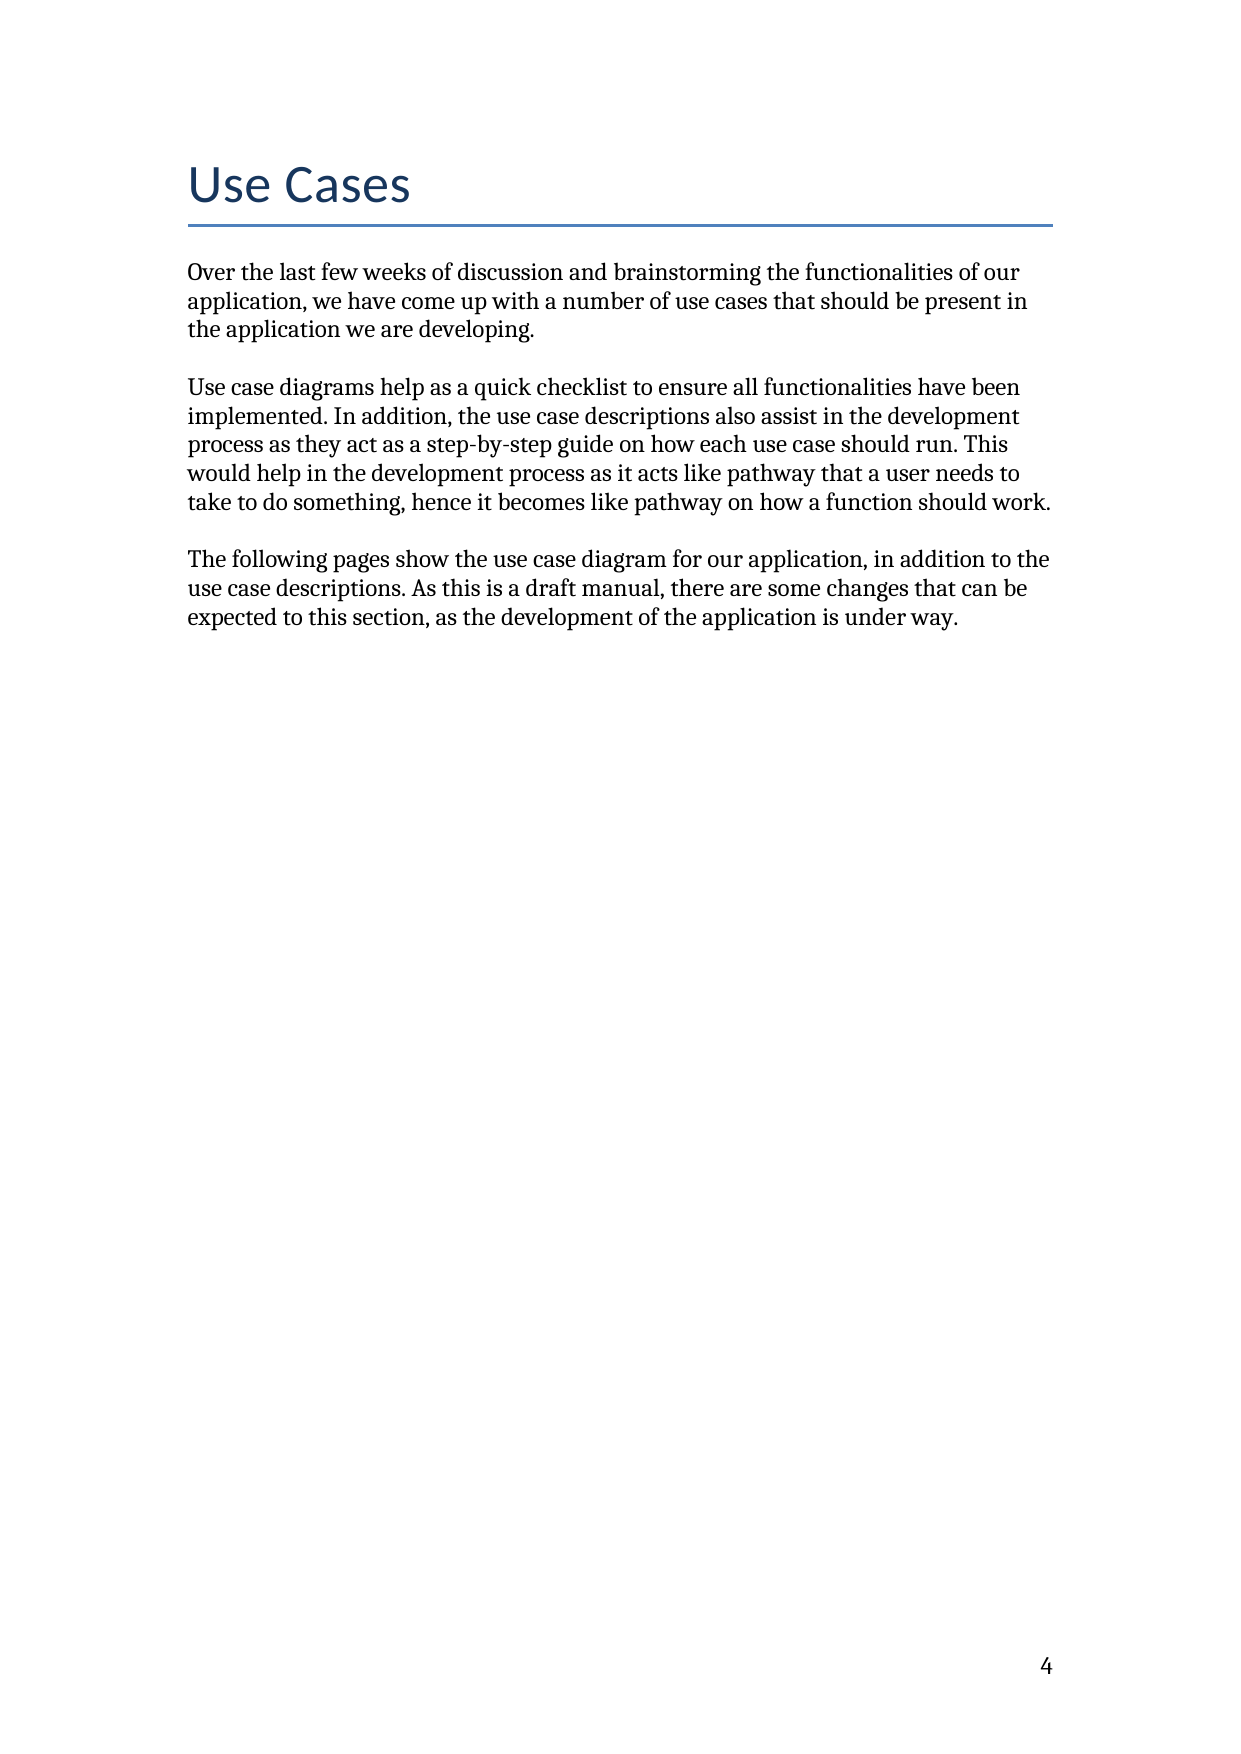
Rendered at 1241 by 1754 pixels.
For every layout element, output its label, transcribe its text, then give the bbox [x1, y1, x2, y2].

text Use case diagrams help as a quick checklist to ensure all functionalities have been implemented. In addition, the use case descriptions also assist in the development process as they act as a step-by-step guide on how each use case should run. This would help in the development process as it acts like pathway that a user needs to take to do something, hence it becomes like pathway on how a function should work. [187, 373, 1053, 517]
text The following pages show the use case diagram for our application, in addition to the use case descriptions. As this is a draft manual, there are some changes that can be expected to this section, as the development of the application is under way. [187, 545, 1053, 632]
text Over the last few weeks of discussion and brainstorming the functionalities of our application, we have come up with a number of use cases that should be present in the application we are developing. [187, 258, 1053, 344]
title Use Cases [187, 150, 1053, 227]
